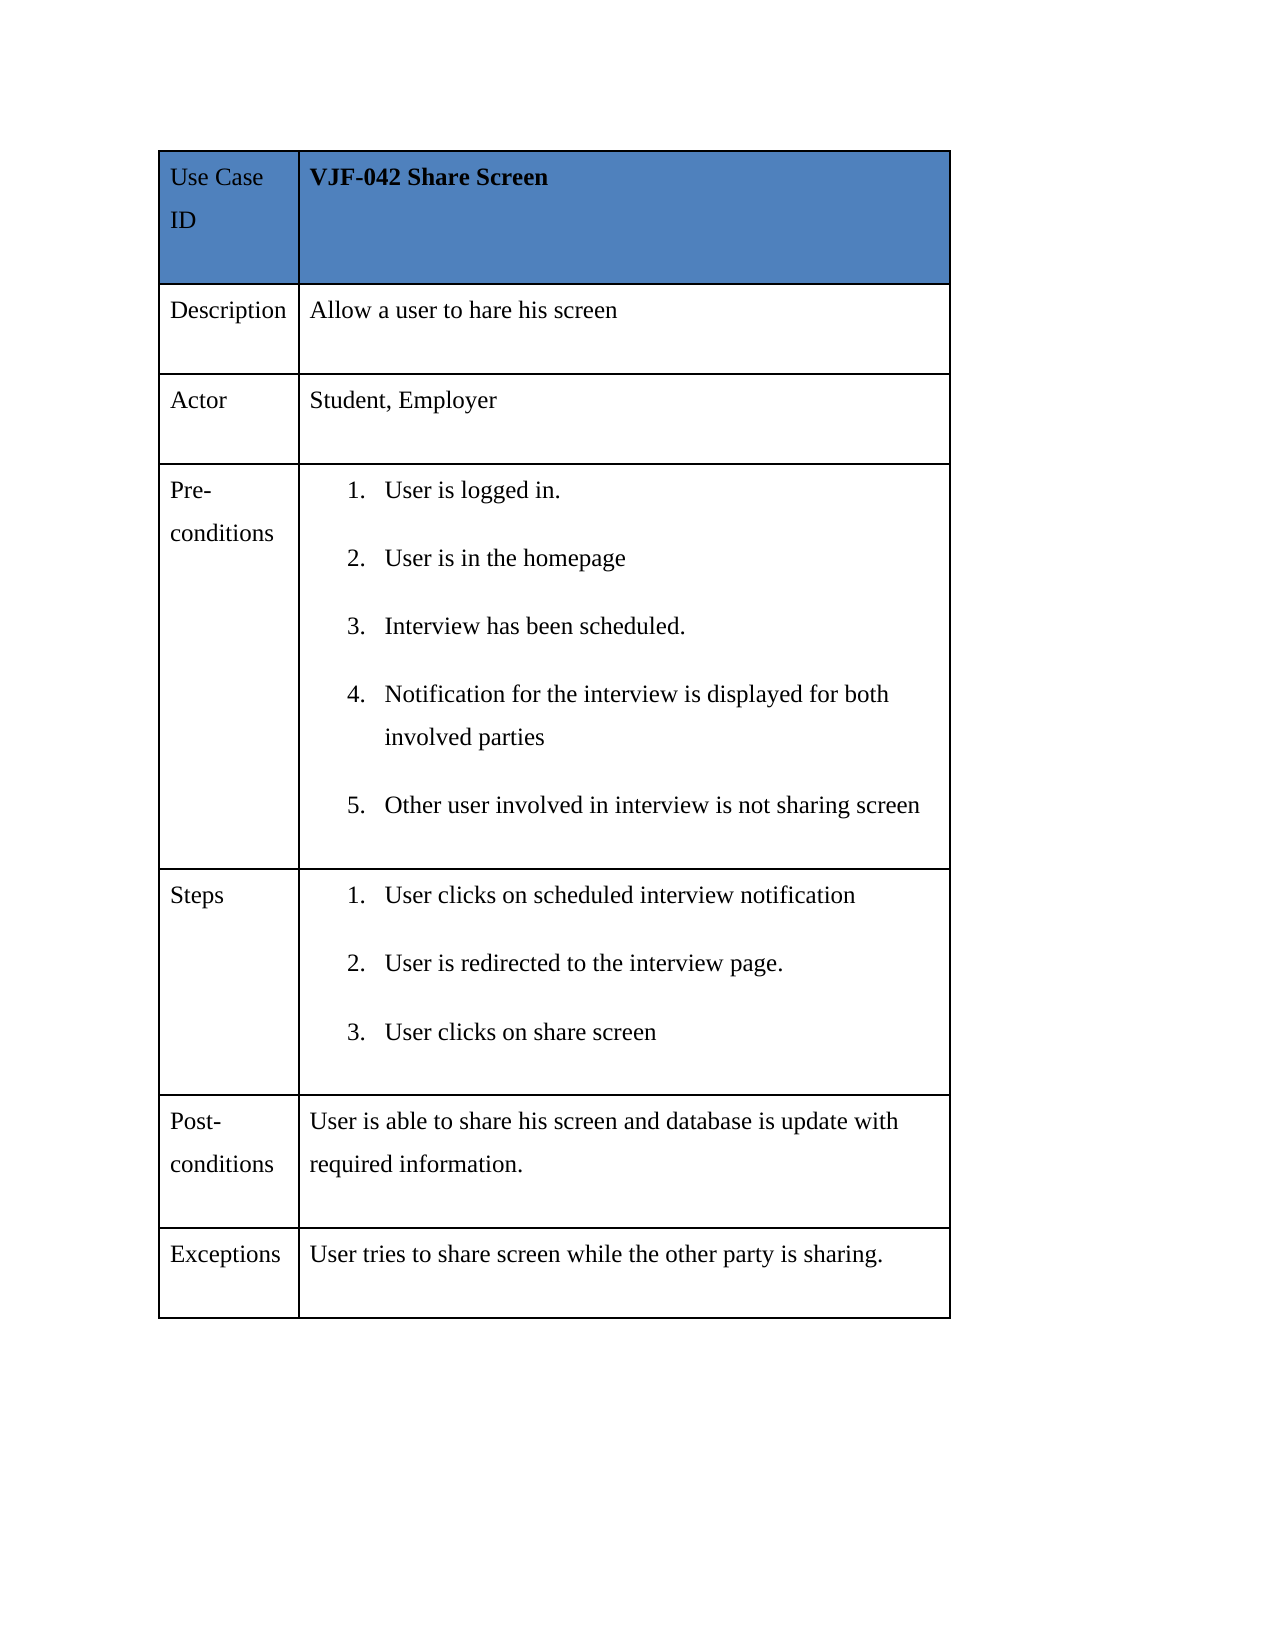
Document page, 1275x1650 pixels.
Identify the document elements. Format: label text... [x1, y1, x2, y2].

table_cell Description [160, 285, 298, 373]
table_header Use Case ID [160, 152, 298, 283]
table_cell User is logged in. User is in the homepage Interview has been scheduled. Notification for the interview is displayed for both involved parties Other user involved in interview is not sharing screen [300, 465, 949, 868]
table_header VJF-042 Share Screen [300, 152, 949, 283]
table_cell Actor [160, 375, 298, 462]
table_cell User clicks on scheduled interview notification User is redirected to the interview page. User clicks on share screen [300, 870, 949, 1094]
table_cell Pre-conditions [160, 465, 298, 868]
table_cell Steps [160, 870, 298, 1094]
table_cell Allow a user to hare his screen [300, 285, 949, 373]
table_cell Student, Employer [300, 375, 949, 462]
table_cell User is able to share his screen and database is update with required information. [300, 1096, 949, 1227]
table_cell Post-conditions [160, 1096, 298, 1227]
table_cell User tries to share screen while the other party is sharing. [300, 1229, 949, 1317]
table_cell Exceptions [160, 1229, 298, 1317]
